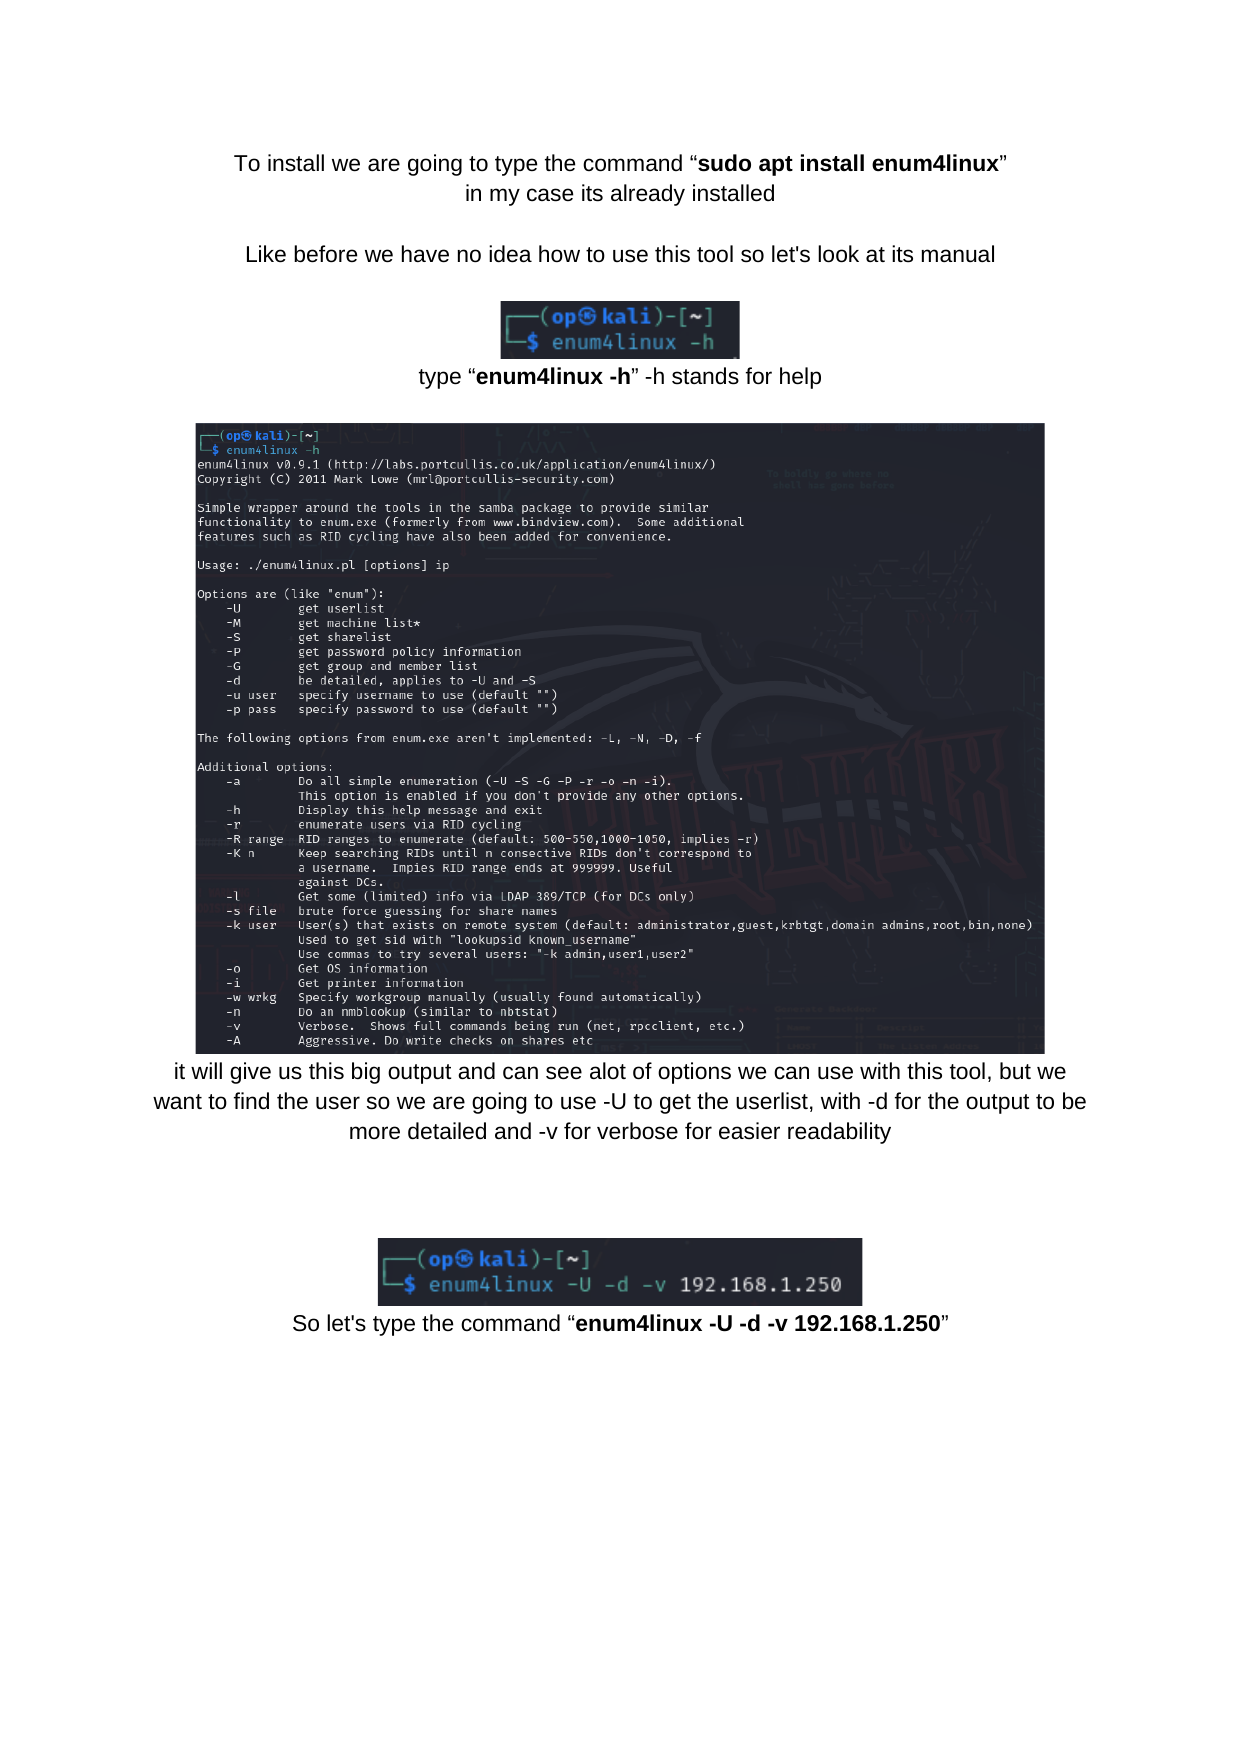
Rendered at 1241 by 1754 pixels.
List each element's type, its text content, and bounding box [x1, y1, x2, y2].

text So let's type the command “enum4linux -U -d -v 192.168.1.250” [150, 1310, 1090, 1336]
picture [377, 1238, 863, 1306]
text in my case its already installed [150, 180, 1090, 207]
text Like before we have no idea how to use this tool so let's look at its manual [150, 241, 1090, 267]
text type “enum4linux -h” -h stands for help [150, 363, 1090, 389]
text it will give us this big output and can see alot of options we can use with this tool, but we want to find the user so we are going to use -U to get the userlist, with -d for the output to be more detailed and -v for verbose for easier readability [150, 1058, 1090, 1144]
text To install we are going to type the command “sudo apt install enum4linux” [150, 150, 1090, 176]
picture [195, 423, 1045, 1054]
picture [500, 301, 740, 359]
